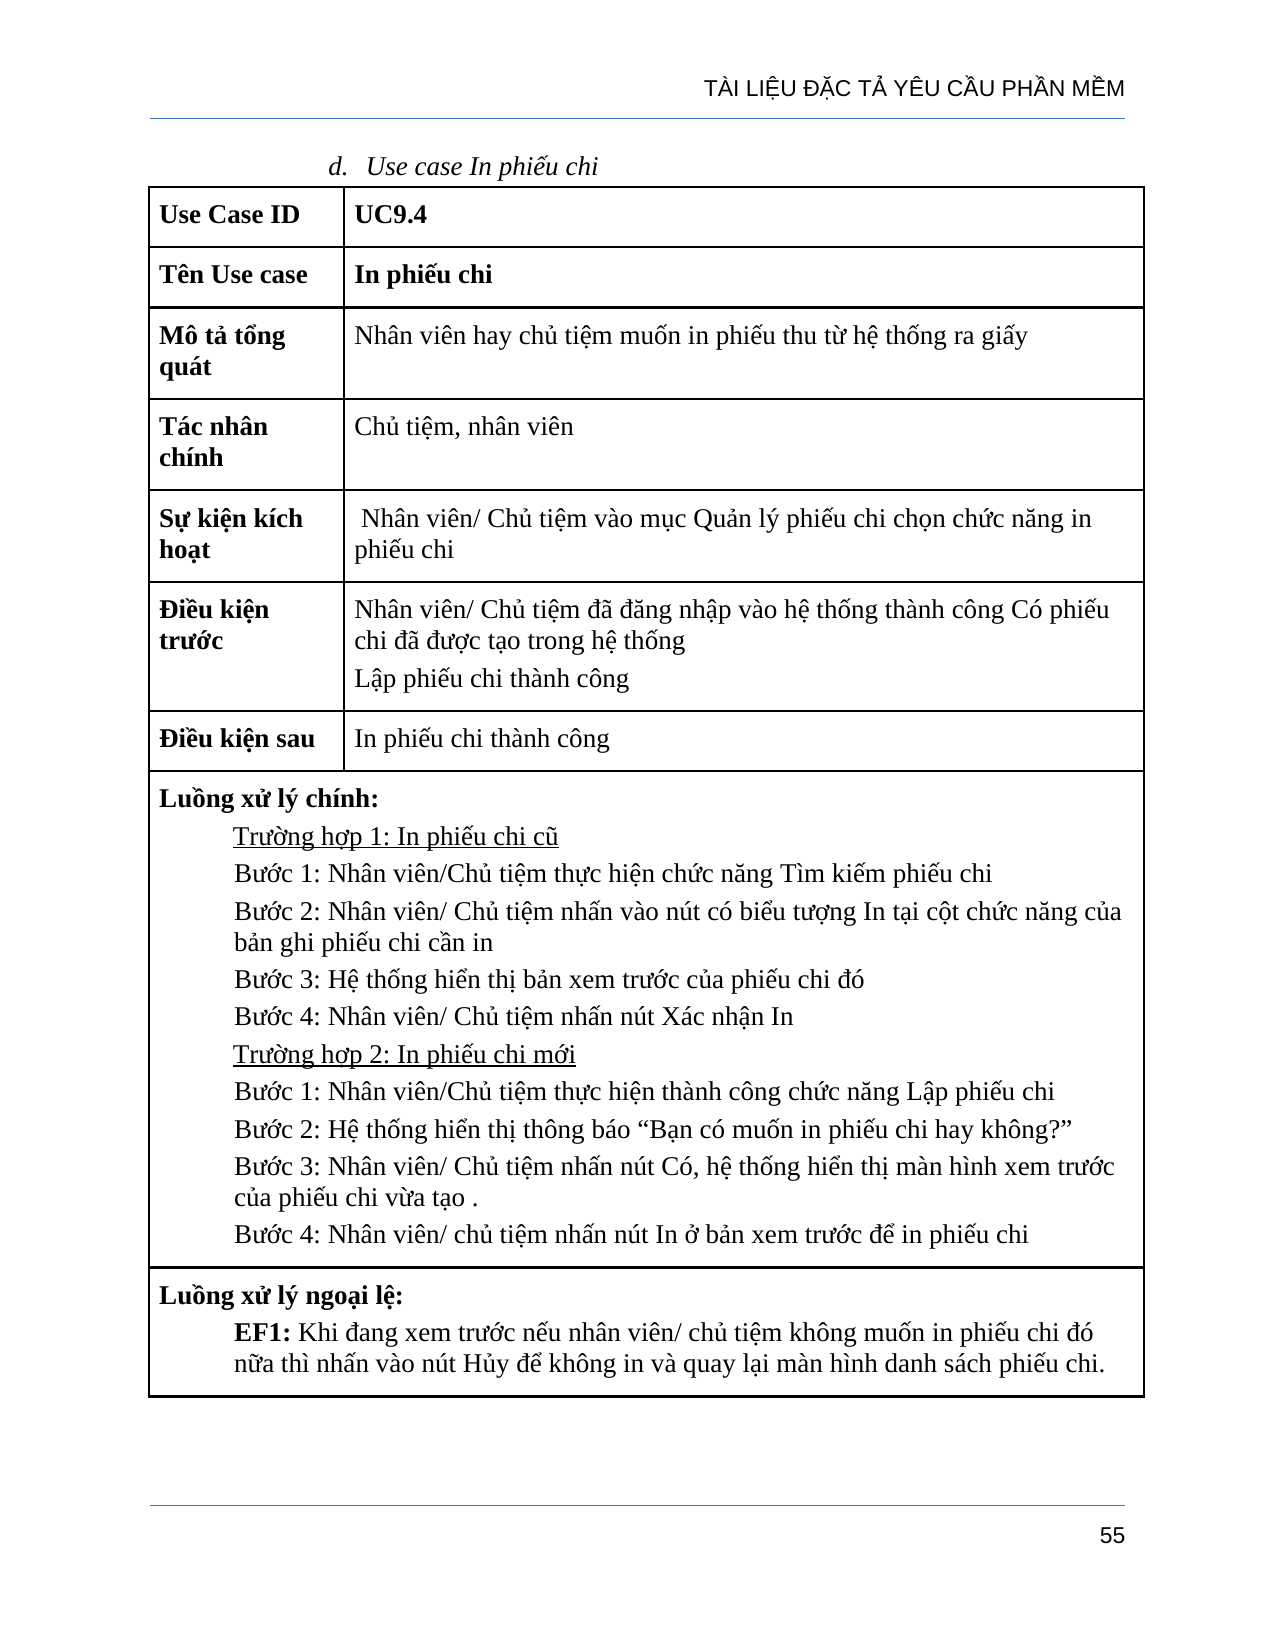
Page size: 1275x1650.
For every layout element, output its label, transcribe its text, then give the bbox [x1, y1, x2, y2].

table_cell Sự kiện kích hoạt [150, 491, 343, 581]
table_cell In phiếu chi thành công [345, 712, 1143, 770]
table_cell In phiếu chi [345, 248, 1143, 306]
table_cell Điều kiện sau [150, 712, 343, 770]
table_cell Luồng xử lý chính: Trường hợp 1: In phiếu chi cũ Bước 1: Nhân viên/Chủ tiệm thực hiện chức năng Tìm kiếm phiếu chi Bước 2: Nhân viên/ Chủ tiệm nhấn vào nút có biểu tượng In tại cột chức năng của bản ghi phiếu chi cần in Bước 3: Hệ thống hiển thị bản xem trước của phiếu chi đó Bước 4: Nhân viên/ Chủ tiệm nhấn nút Xác nhận In Trường hợp 2: In phiếu chi mới Bước 1: Nhân viên/Chủ tiệm thực hiện thành công chức năng Lập phiếu chi Bước 2: Hệ thống hiển thị thông báo “Bạn có muốn in phiếu chi hay không?” Bước 3: Nhân viên/ Chủ tiệm nhấn nút Có, hệ thống hiển thị màn hình xem trước của phiếu chi vừa tạo . Bước 4: Nhân viên/ chủ tiệm nhấn nút In ở bản xem trước để in phiếu chi [150, 772, 1143, 1266]
table_cell Chủ tiệm, nhân viên [345, 400, 1143, 489]
table_cell Tên Use case [150, 248, 343, 306]
table_cell Nhân viên hay chủ tiệm muốn in phiếu thu từ hệ thống ra giấy [345, 309, 1143, 398]
table_header Use Case ID [150, 188, 343, 246]
table_header UC9.4 [345, 188, 1143, 246]
table_cell Luồng xử lý ngoại lệ: EF1: Khi đang xem trước nếu nhân viên/ chủ tiệm không muốn in phiếu chi đó nữa thì nhấn vào nút Hủy để không in và quay lại màn hình danh sách phiếu chi. [150, 1269, 1143, 1395]
table_cell Nhân viên/ Chủ tiệm vào mục Quản lý phiếu chi chọn chức năng in phiếu chi [345, 491, 1143, 581]
table_cell Mô tả tổng quát [150, 309, 343, 398]
table_cell Nhân viên/ Chủ tiệm đã đăng nhập vào hệ thống thành công Có phiếu chi đã được tạo trong hệ thống Lập phiếu chi thành công [345, 583, 1143, 709]
table_cell Điều kiện trước [150, 583, 343, 709]
table_cell Tác nhân chính [150, 400, 343, 489]
list Use case In phiếu chi [328, 150, 1125, 181]
